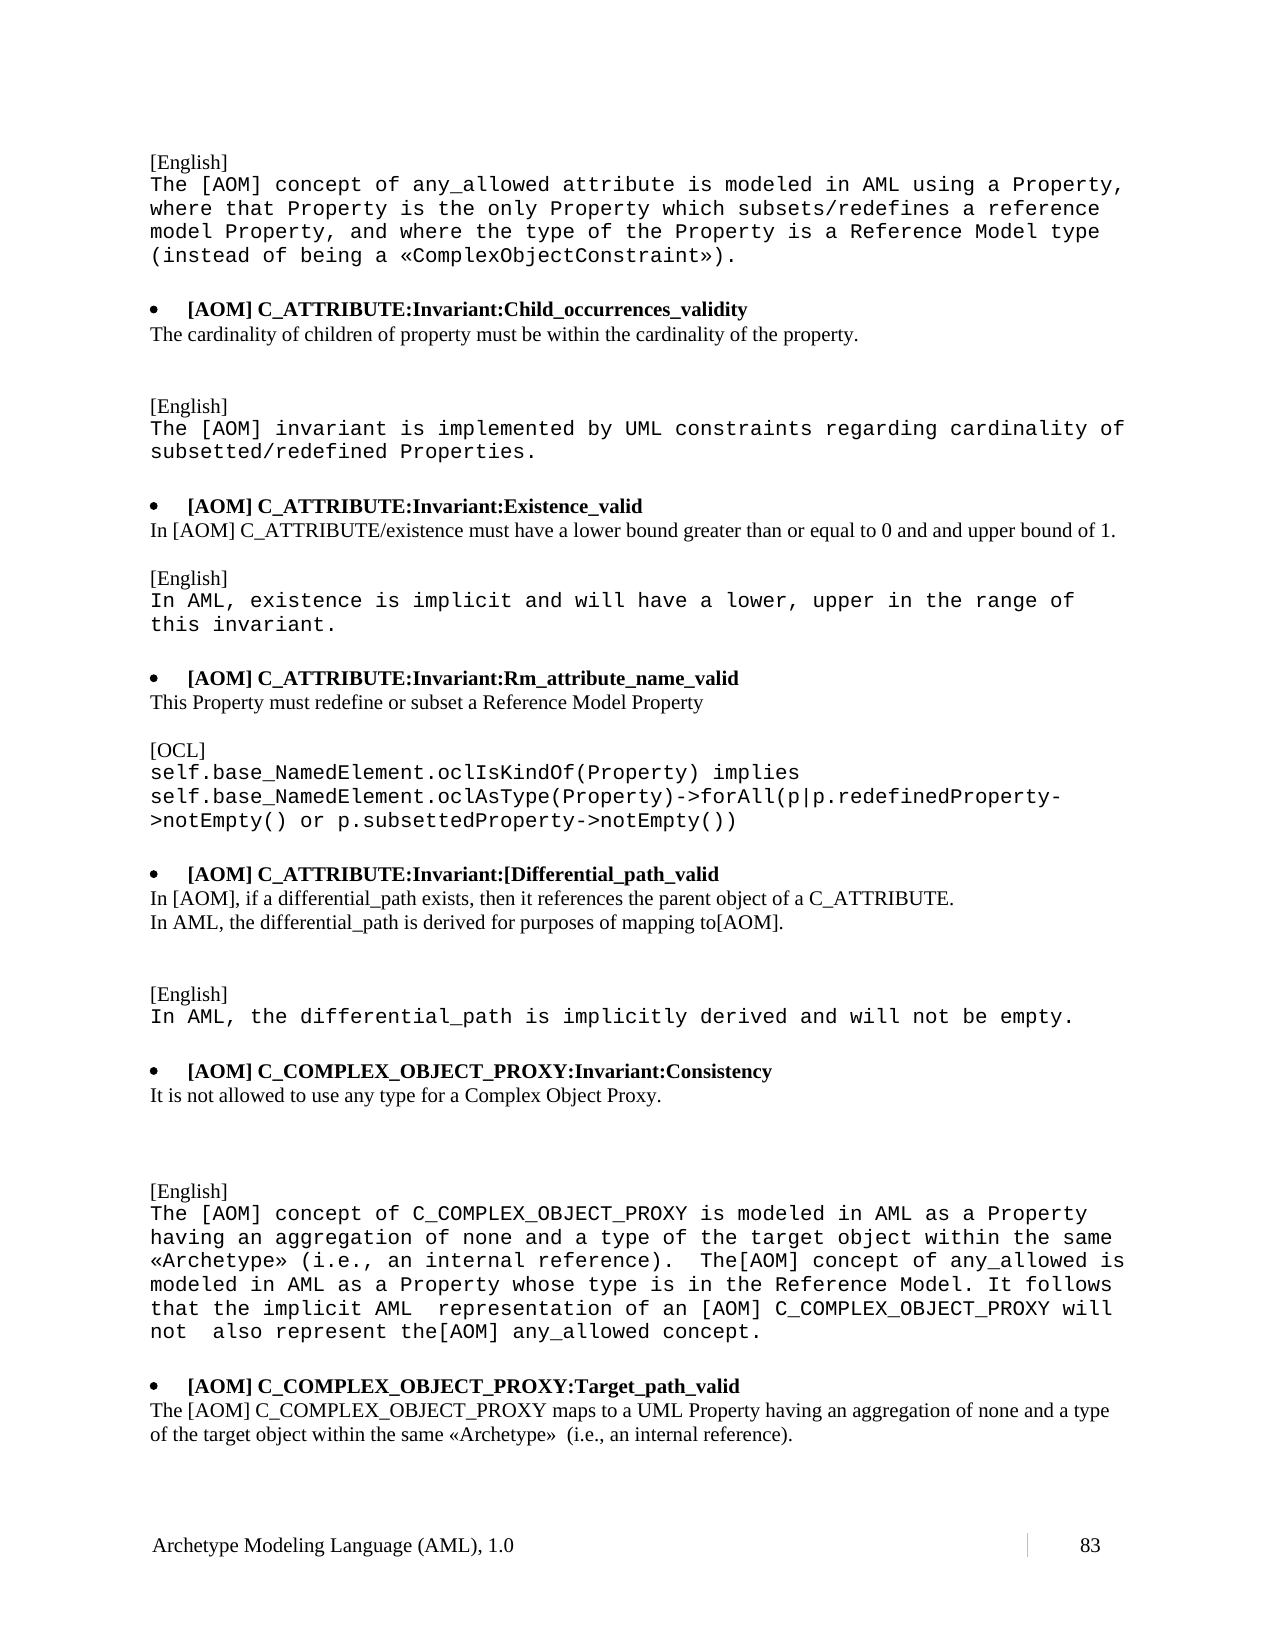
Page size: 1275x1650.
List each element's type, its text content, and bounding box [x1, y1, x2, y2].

list [AOM] C_COMPLEX_OBJECT_PROXY:Target_path_valid [150, 1374, 1125, 1398]
text [OCL] [150, 738, 1125, 762]
text [English] [150, 982, 1125, 1006]
text The [AOM] concept of any_allowed attribute is modeled in AML using a Property, where that Property is the only Property which subsets/redefines a reference model Property, and where the type of the Property is a Reference Model type (instead of being a «ComplexObjectConstraint»). [150, 174, 1125, 269]
text In AML, the differential_path is implicitly derived and will not be empty. [150, 1006, 1125, 1030]
text This Property must redefine or subset a Reference Model Property [150, 690, 1125, 714]
text In AML, existence is implicit and will have a lower, upper in the range of this invariant. [150, 590, 1125, 637]
text The [AOM] concept of C_COMPLEX_OBJECT_PROXY is modeled in AML as a Property having an aggregation of none and a type of the target object within the same «Archetype» (i.e., an internal reference). The[AOM] concept of any_allowed is modeled in AML as a Property whose type is in the Reference Model. It follows that the implicit AML representation of an [AOM] C_COMPLEX_OBJECT_PROXY will not also represent the[AOM] any_allowed concept. [150, 1203, 1125, 1345]
text [English] [150, 394, 1125, 418]
list [AOM] C_ATTRIBUTE:Invariant:Existence_valid [150, 494, 1125, 518]
text The cardinality of children of property must be within the cardinality of the property. [150, 321, 1125, 346]
text [English] [150, 150, 1125, 174]
text [English] [150, 1179, 1125, 1203]
list [AOM] C_ATTRIBUTE:Invariant:Rm_attribute_name_valid [150, 666, 1125, 690]
list [AOM] C_COMPLEX_OBJECT_PROXY:Invariant:Consistency [150, 1059, 1125, 1083]
text In AML, the differential_path is derived for purposes of mapping to[AOM]. [150, 910, 1125, 934]
list [AOM] C_ATTRIBUTE:Invariant:[Differential_path_valid [150, 862, 1125, 886]
text The [AOM] C_COMPLEX_OBJECT_PROXY maps to a UML Property having an aggregation of none and a type of the target object within the same «Archetype» (i.e., an internal reference). [150, 1398, 1125, 1446]
list [AOM] C_ATTRIBUTE:Invariant:Child_occurrences_validity [150, 297, 1125, 321]
text [English] [150, 566, 1125, 590]
text In [AOM] C_ATTRIBUTE/existence must have a lower bound greater than or equal to 0 and and upper bound of 1. [150, 518, 1125, 542]
text self.base_NamedElement.oclIsKindOf(Property) implies self.base_NamedElement.oclAsType(Property)->forAll(p|p.redefinedProperty->notEmpty() or p.subsettedProperty->notEmpty()) [150, 762, 1125, 833]
text It is not allowed to use any type for a Complex Object Proxy. [150, 1083, 1125, 1107]
text The [AOM] invariant is implemented by UML constraints regarding cardinality of subsetted/redefined Properties. [150, 418, 1125, 465]
text In [AOM], if a differential_path exists, then it references the parent object of a C_ATTRIBUTE. [150, 886, 1125, 910]
